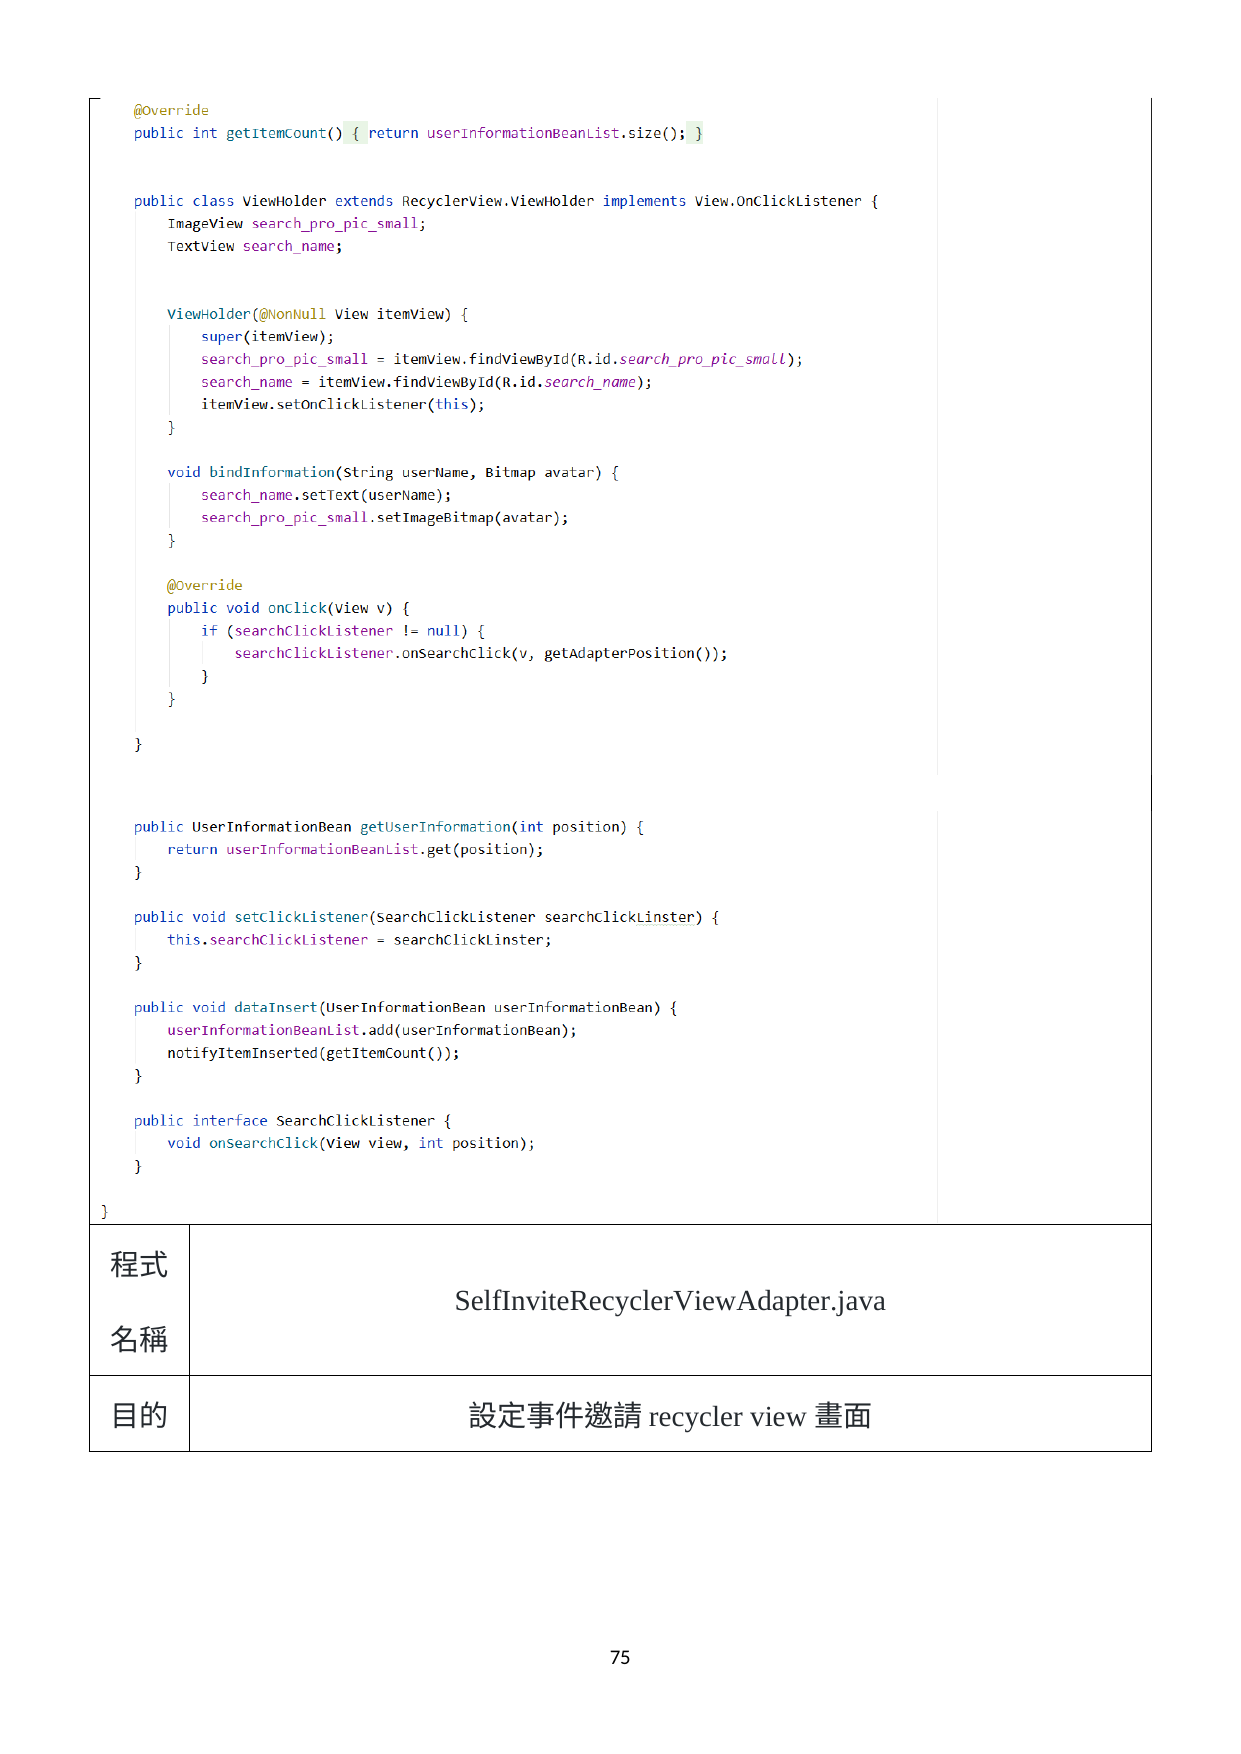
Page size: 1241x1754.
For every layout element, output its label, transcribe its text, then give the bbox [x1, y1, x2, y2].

table_cell SelfInviteRecyclerViewAdapter.java [190, 1225, 1151, 1375]
picture [100, 98, 1152, 775]
picture [100, 811, 1152, 1223]
table_cell 設定事件邀請recycler view 畫面 [190, 1376, 1151, 1451]
table_cell 目的 [90, 1376, 189, 1451]
table_cell 程式名稱 [90, 1225, 189, 1375]
table_cell [90, 99, 1151, 1224]
